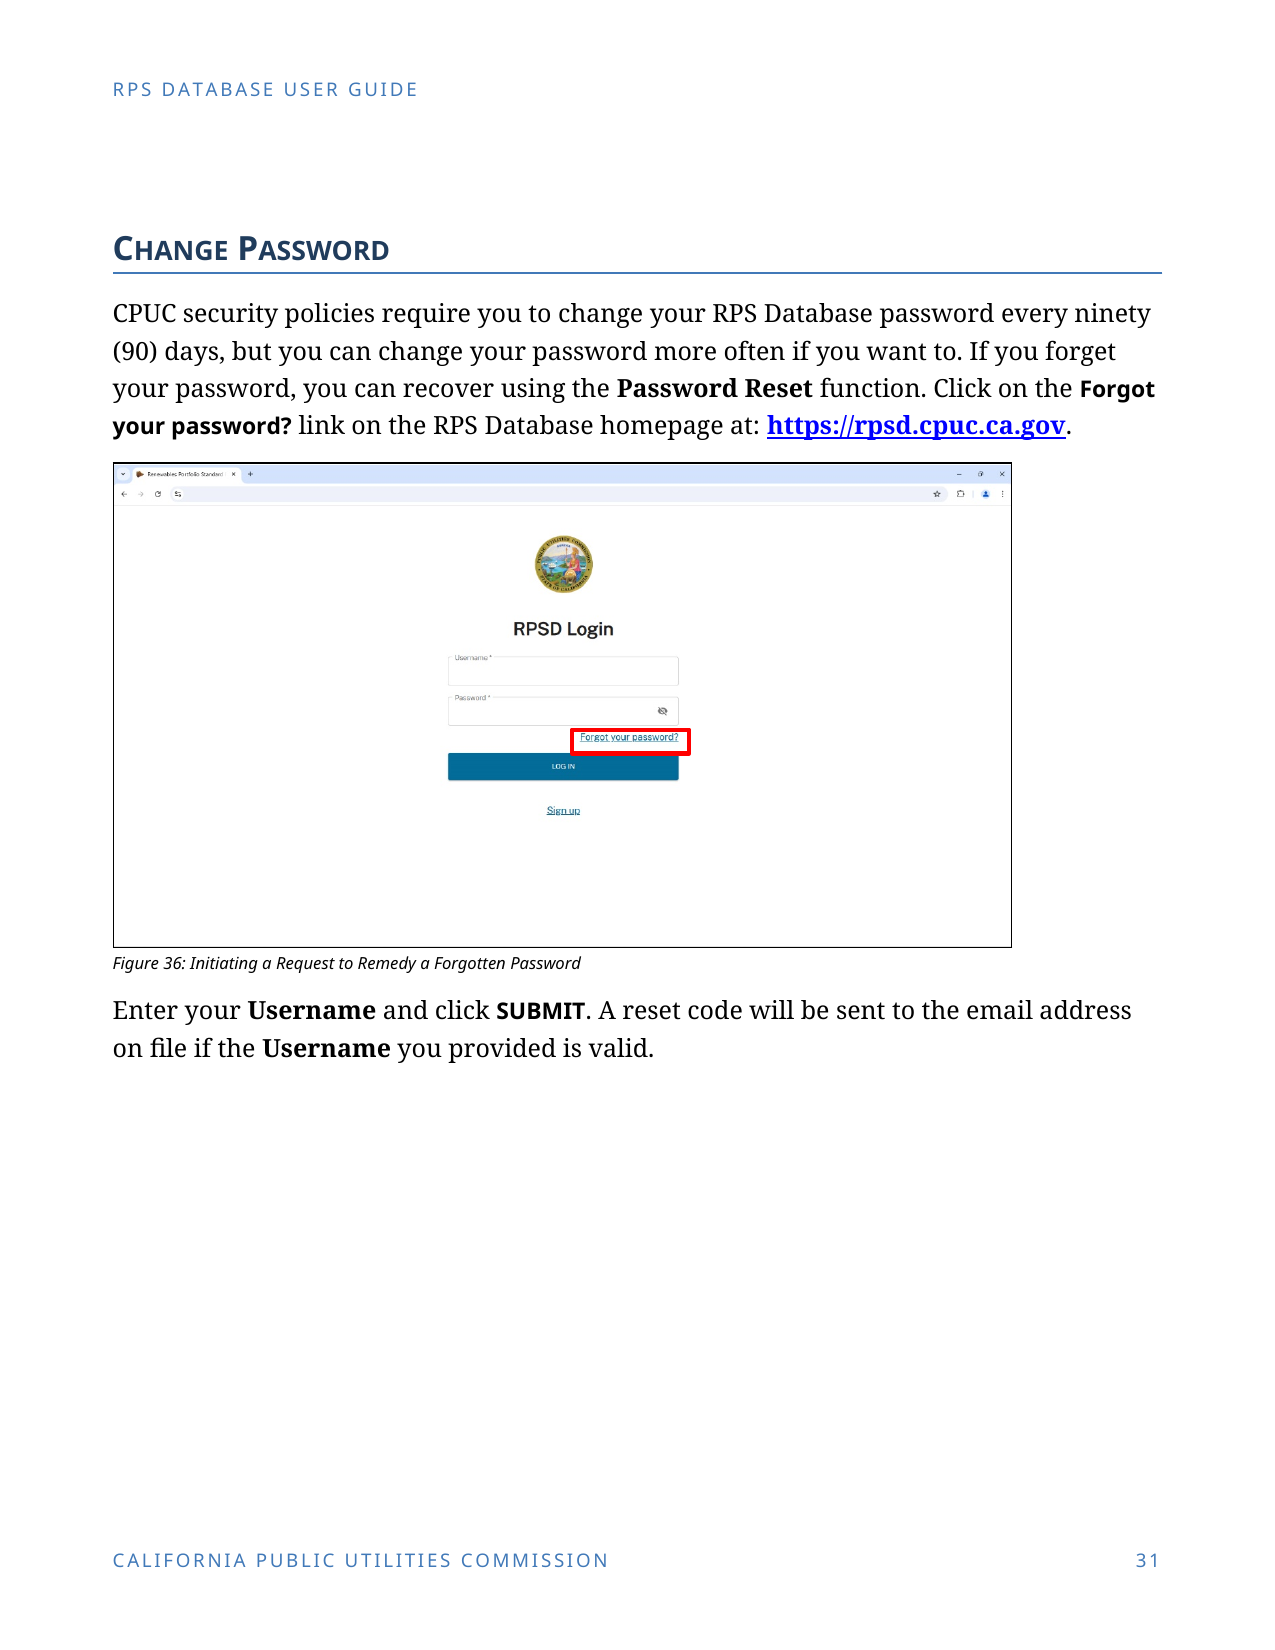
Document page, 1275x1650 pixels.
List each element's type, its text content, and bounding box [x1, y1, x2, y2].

text Enter your Username and click SUBMIT. A reset code will be sent to the email address on file if the Username you provided is valid. [112, 993, 1162, 1064]
text Figure 36: Initiating a Request to Remedy a Forgotten Password [112, 951, 1162, 974]
picture [114, 464, 1011, 947]
subtitle Change Password [112, 225, 1162, 274]
text CPUC security policies require you to change your RPS Database password every ninety (90) days, but you can change your password more often if you want to. If you forget your password, you can recover using the Password Reset function. Click on the Forgot your password? link on the RPS Database homepage at: https://rpsd.cpuc.ca.gov. [112, 296, 1162, 442]
